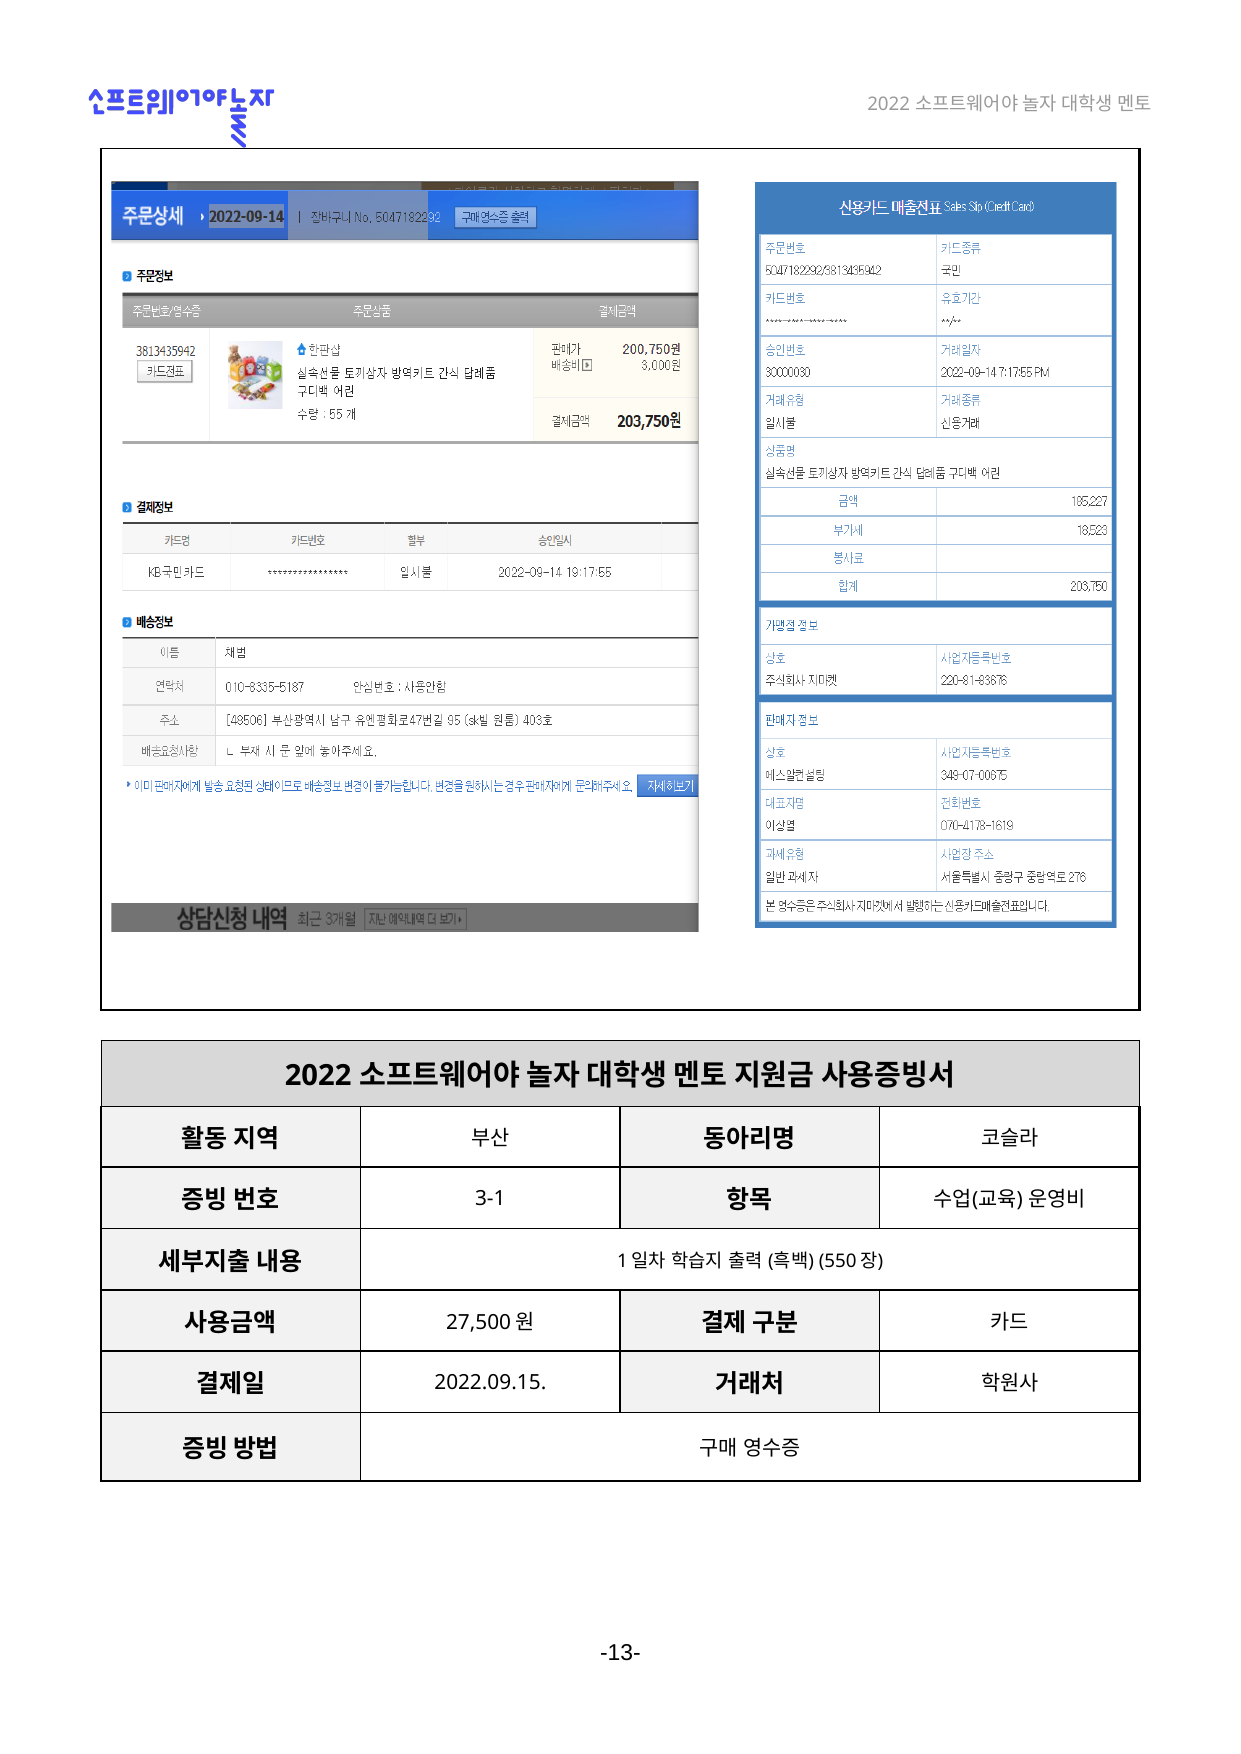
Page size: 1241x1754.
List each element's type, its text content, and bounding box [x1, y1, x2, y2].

table_cell 활동 지역 [102, 1107, 360, 1166]
table_cell 학원사 [880, 1352, 1138, 1412]
table_cell 부산 [361, 1107, 619, 1166]
table_cell 결제 구분 [621, 1291, 879, 1350]
table_cell 1일차 학습지 출력 (흑백) (550장) [361, 1229, 1138, 1289]
table_cell 증빙 번호 [102, 1168, 360, 1228]
table_cell 27,500원 [361, 1291, 619, 1350]
table_cell 항목 [621, 1168, 879, 1228]
table_cell 구매 영수증 [361, 1413, 1138, 1480]
table_cell 코슬라 [880, 1107, 1138, 1166]
picture [88, 88, 275, 148]
table_cell 카드 [880, 1291, 1138, 1350]
table_cell 3-1 [361, 1168, 619, 1228]
table_cell 세부지출 내용 [102, 1229, 360, 1289]
table_cell 2022.09.15. [361, 1352, 619, 1412]
table_cell [102, 149, 1138, 1009]
table_cell 증빙 방법 [102, 1413, 360, 1480]
table_cell 거래처 [621, 1352, 879, 1412]
table_cell 수업(교육) 운영비 [880, 1168, 1138, 1228]
picture [111, 181, 1126, 932]
table_cell 결제일 [102, 1352, 360, 1412]
table_cell 동아리명 [621, 1107, 879, 1166]
table_header 2022 소프트웨어야 놀자 대학생 멘토 지원금 사용증빙서 [102, 1041, 1139, 1106]
table_cell 사용금액 [102, 1291, 360, 1350]
